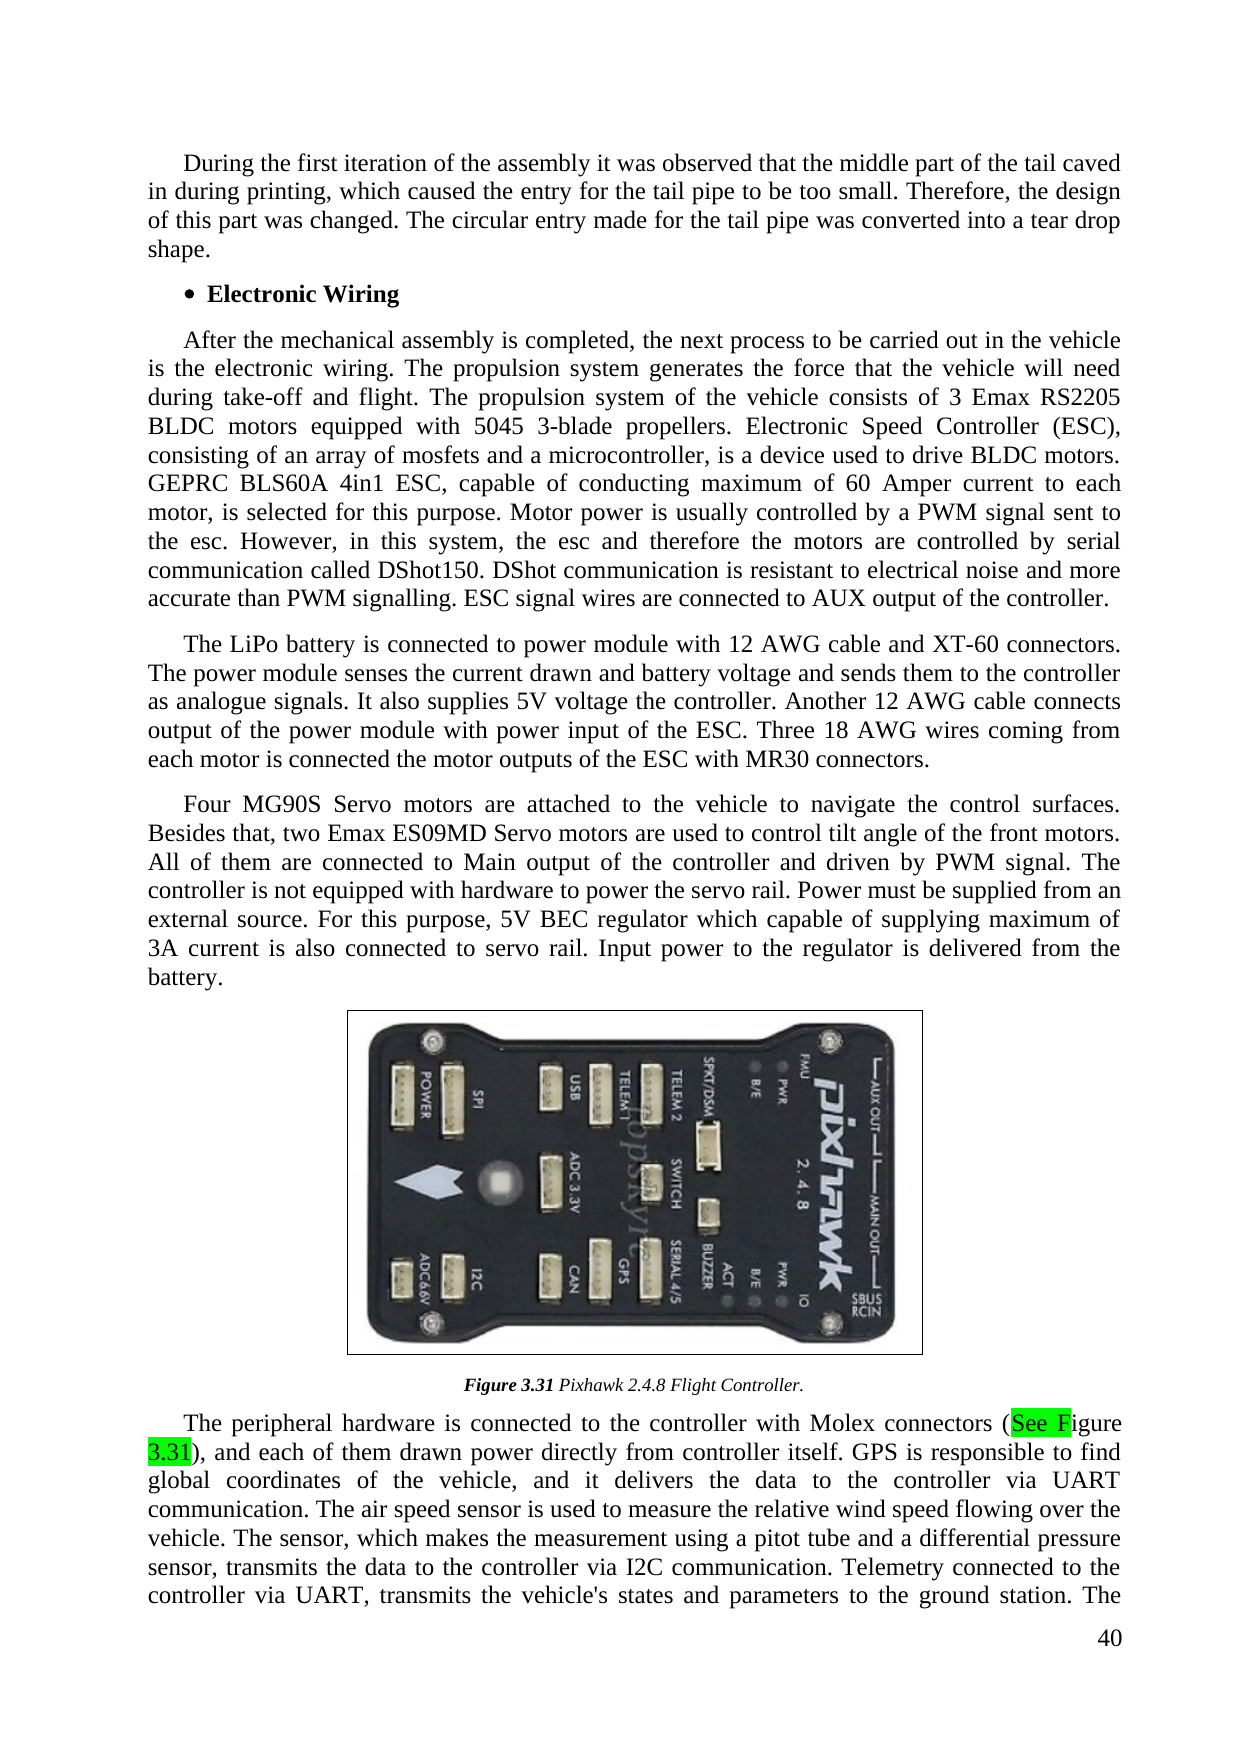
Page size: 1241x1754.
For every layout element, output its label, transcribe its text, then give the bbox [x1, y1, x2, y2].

text The LiPo battery is connected to power module with 12 AWG cable and XT-60 connectors. The power module senses the current drawn and battery voltage and sends them to the controller as analogue signals. It also supplies 5V voltage the controller. Another 12 AWG cable connects output of the power module with power input of the ESC. Three 18 AWG wires coming from each motor is connected the motor outputs of the ESC with MR30 connectors. [148, 629, 1122, 773]
picture [348, 1011, 922, 1354]
text Four MG90S Servo motors are attached to the vehicle to navigate the control surfaces. Besides that, two Emax ES09MD Servo motors are used to control tilt angle of the front motors. All of them are connected to Main output of the controller and driven by PWM signal. The controller is not equipped with hardware to power the servo rail. Power must be supplied from an external source. For this purpose, 5V BEC regulator which capable of supplying maximum of 3A current is also connected to servo rail. Input power to the regulator is delivered from the battery. [148, 789, 1122, 991]
list Electronic Wiring [185, 279, 1122, 308]
text After the mechanical assembly is completed, the next process to be carried out in the vehicle is the electronic wiring. The propulsion system generates the force that the vehicle will need during take-off and flight. The propulsion system of the vehicle consists of 3 Emax RS2205 BLDC motors equipped with 5045 3-blade propellers. Electronic Speed Controller (ESC), consisting of an array of mosfets and a microcontroller, is a device used to drive BLDC motors. GEPRC BLS60A 4in1 ESC, capable of conducting maximum of 60 Amper current to each motor, is selected for this purpose. Motor power is usually controlled by a PWM signal sent to the esc. However, in this system, the esc and therefore the motors are controlled by serial communication called DShot150. DShot communication is resistant to electrical noise and more accurate than PWM signalling. ESC signal wires are connected to AUX output of the controller. [148, 325, 1122, 612]
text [148, 1408, 1122, 1609]
text During the first iteration of the assembly it was observed that the middle part of the tail caved in during printing, which caused the entry for the tail pipe to be too small. Therefore, the design of this part was changed. The circular entry made for the tail pipe was converted into a tear drop shape. [148, 148, 1122, 263]
